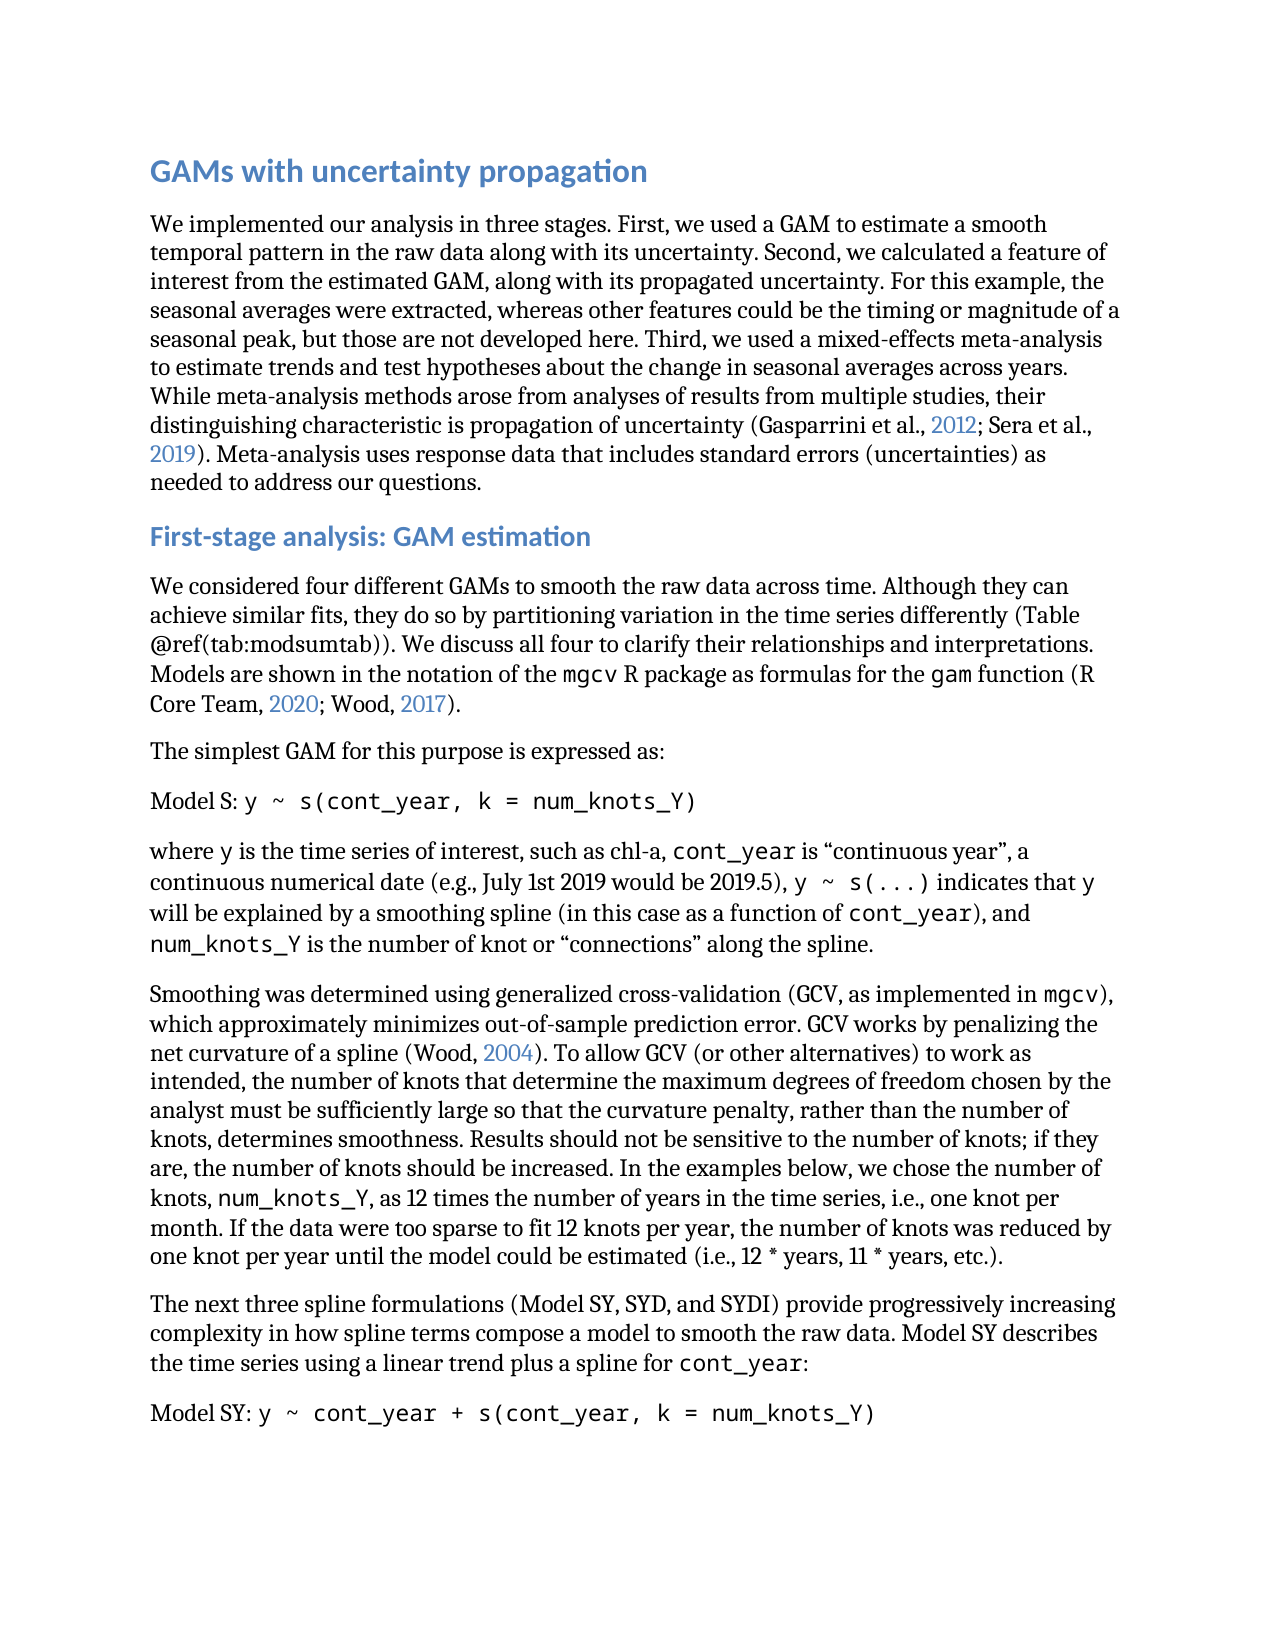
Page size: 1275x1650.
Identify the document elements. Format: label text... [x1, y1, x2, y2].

text The simplest GAM for this purpose is expressed as: [150, 737, 1125, 766]
text We considered four different GAMs to smooth the raw data across time. Although they can achieve similar fits, they do so by partitioning variation in the time series differently (Table @ref(tab:modsumtab)). We discuss all four to clarify their relationships and interpretations. Models are shown in the notation of the mgcv R package as formulas for the gam function (R Core Team, 2020; Wood, 2017). [150, 572, 1125, 718]
text Smoothing was determined using generalized cross-validation (GCV, as implemented in mgcv), which approximately minimizes out-of-sample prediction error. GCV works by penalizing the net curvature of a spline (Wood, 2004). To allow GCV (or other alternatives) to work as intended, the number of knots that determine the maximum degrees of freedom chosen by the analyst must be sufficiently large so that the curvature penalty, rather than the number of knots, determines smoothness. Results should not be sensitive to the number of knots; if they are, the number of knots should be increased. In the examples below, we chose the number of knots, num_knots_Y, as 12 times the number of years in the time series, i.e., one knot per month. If the data were too sparse to fit 12 knots per year, the number of knots was reduced by one knot per year until the model could be estimated (i.e., 12 * years, 11 * years, etc.). [150, 978, 1125, 1271]
text The next three spline formulations (Model SY, SYD, and SYDI) provide progressively increasing complexity in how spline terms compose a model to smooth the raw data. Model SY describes the time series using a linear trend plus a spline for cont_year: [150, 1290, 1125, 1378]
subtitle GAMs with uncertainty propagation [150, 150, 1125, 191]
text We implemented our analysis in three stages. First, we used a GAM to estimate a smooth temporal pattern in the raw data along with its uncertainty. Second, we calculated a feature of interest from the estimated GAM, along with its propagated uncertainty. For this example, the seasonal averages were extracted, whereas other features could be the timing or magnitude of a seasonal peak, but those are not developed here. Third, we used a mixed-effects meta-analysis to estimate trends and test hypotheses about the change in seasonal averages across years. While meta-analysis methods arose from analyses of results from multiple studies, their distinguishing characteristic is propagation of uncertainty (Gasparrini et al., 2012; Sera et al., 2019). Meta-analysis uses response data that includes standard errors (uncertainties) as needed to address our questions. [150, 209, 1125, 497]
subtitle First-stage analysis: GAM estimation [150, 518, 1125, 553]
text where y is the time series of interest, such as chl-a, cont_year is “continuous year”, a continuous numerical date (e.g., July 1st 2019 would be 2019.5), y ~ s(...) indicates that y will be explained by a smoothing spline (in this case as a function of cont_year), and num_knots_Y is the number of knot or “connections” along the spline. [150, 835, 1125, 960]
text Model S: y ~ s(cont_year, k = num_knots_Y) [150, 785, 1125, 816]
text Model SY: y ~ cont_year + s(cont_year, k = num_knots_Y) [150, 1397, 1125, 1428]
